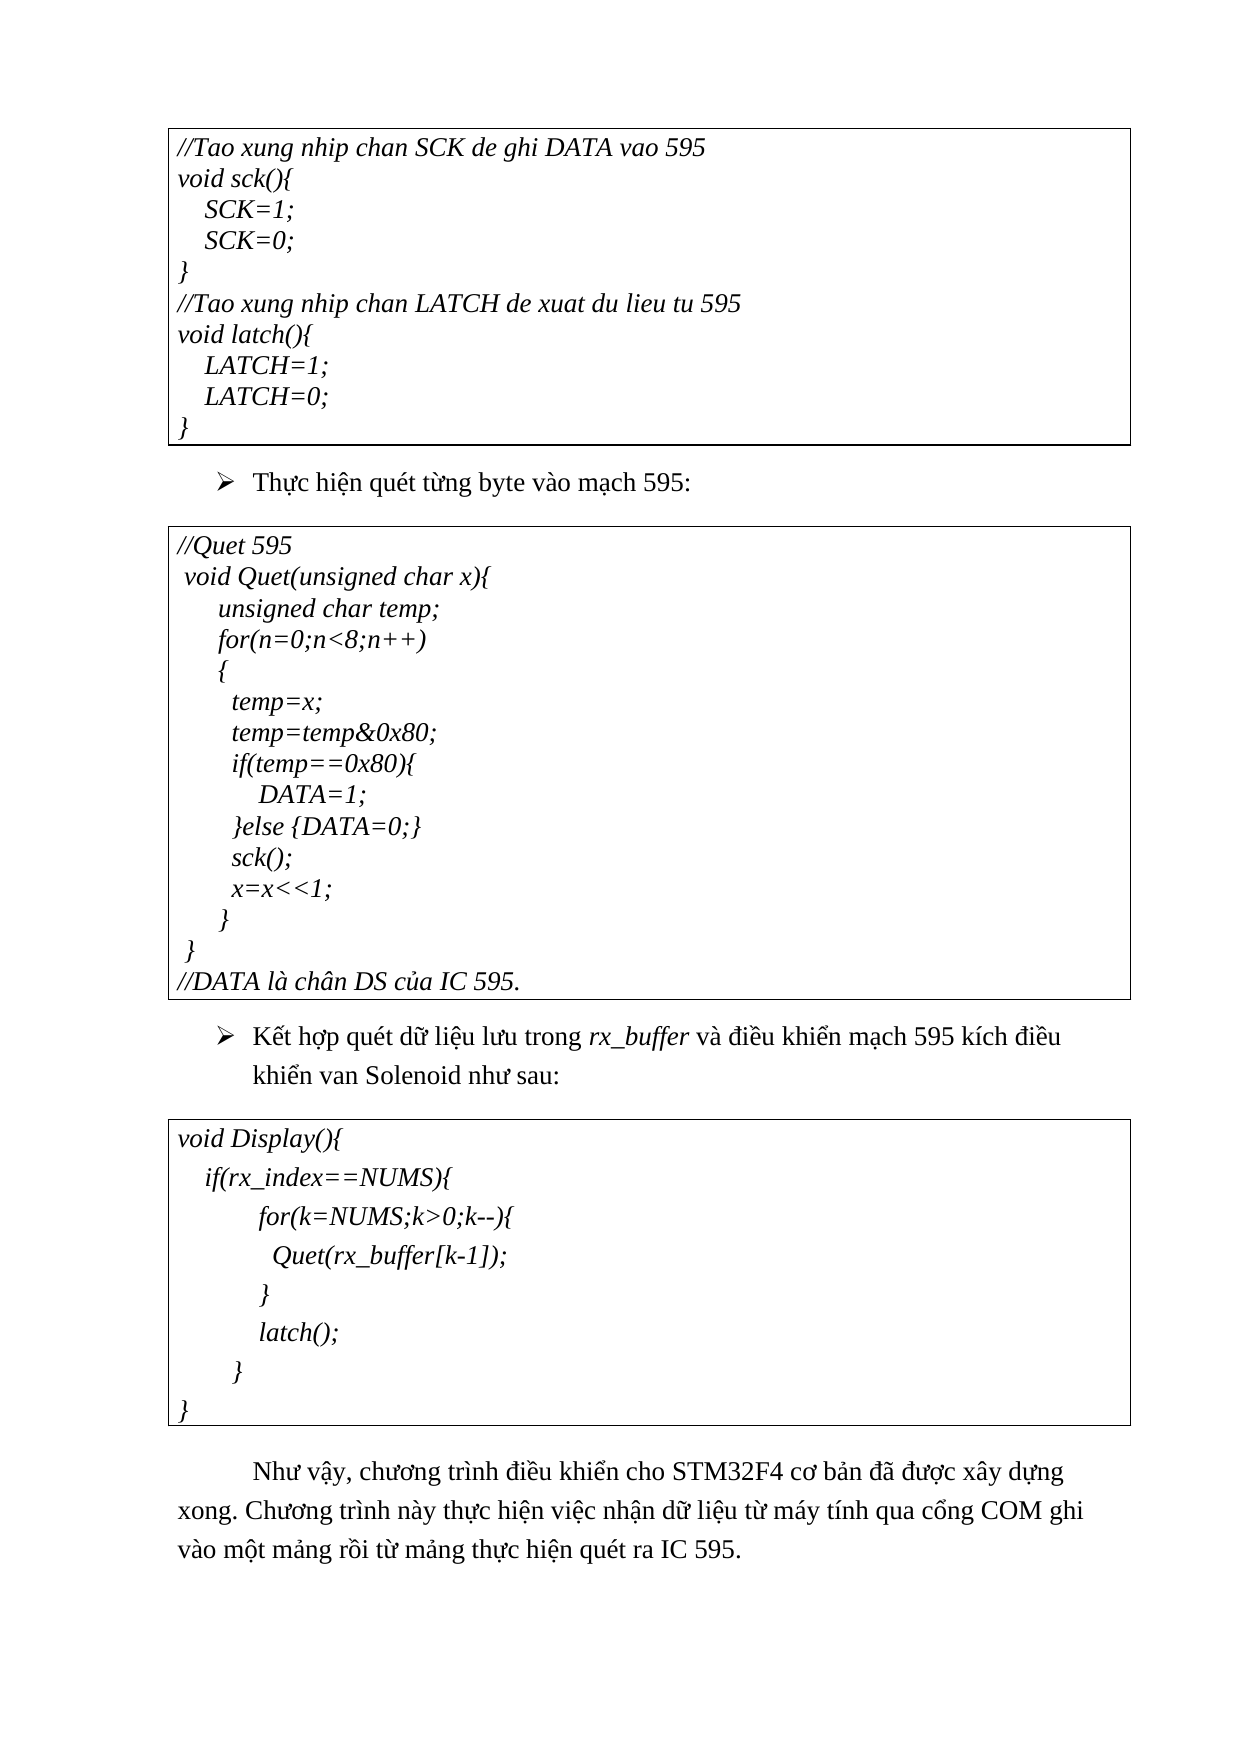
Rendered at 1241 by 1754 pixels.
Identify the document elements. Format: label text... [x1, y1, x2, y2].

text } [177, 934, 1122, 962]
text void Quet(unsigned char x){ [177, 561, 1122, 592]
text SCK=1; [177, 193, 1122, 224]
text x=x<<1; [177, 872, 1122, 903]
text Quet(rx_buffer[k-1]); [169, 1236, 1130, 1270]
text }else {DATA=0;} [177, 810, 1122, 841]
text void sck(){ [177, 162, 1122, 193]
text //DATA là chân DS của IC 595. [169, 962, 1130, 999]
text //Tao xung nhip chan SCK de ghi DATA vao 595 [169, 129, 1130, 162]
text for(n=0;n<8;n++) [177, 623, 1122, 654]
text temp=x; [177, 685, 1122, 716]
text } [169, 1274, 1130, 1309]
text void Display(){ [169, 1120, 1130, 1153]
text void latch(){ [177, 318, 1122, 349]
text //Quet 595 [169, 527, 1130, 561]
text unsigned char temp; [177, 592, 1122, 623]
text if(temp==0x80){ [177, 747, 1122, 778]
text for(k=NUMS;k>0;k--){ [169, 1197, 1130, 1231]
text SCK=0; [177, 224, 1122, 256]
text LATCH=1; [177, 349, 1122, 380]
text LATCH=0; [177, 380, 1122, 408]
text temp=temp&0x80; [177, 716, 1122, 747]
text Như vậy, chương trình điều khiển cho STM32F4 cơ bản đã được xây dựng xong. Chương trình này thực hiện việc nhận dữ liệu từ máy tính qua cổng COM ghi vào một mảng rồi từ mảng thực hiện quét ra IC 595. [177, 1455, 1122, 1564]
text } [169, 408, 1130, 444]
text } [169, 1352, 1130, 1387]
text } [177, 256, 1122, 287]
text latch(); [169, 1313, 1130, 1348]
text sck(); [177, 841, 1122, 872]
text { [177, 654, 1122, 685]
text } [169, 1391, 1130, 1425]
text //Tao xung nhip chan LATCH de xuat du lieu tu 595 [177, 287, 1122, 318]
list Kết hợp quét dữ liệu lưu trong rx_buffer và điều khiển mạch 595 kích điều khiển van Solenoid như sau: [215, 1021, 1122, 1091]
text DATA=1; [177, 778, 1122, 810]
text if(rx_index==NUMS){ [169, 1158, 1130, 1192]
list Thực hiện quét từng byte vào mạch 595: [215, 466, 1122, 498]
text } [177, 903, 1122, 934]
